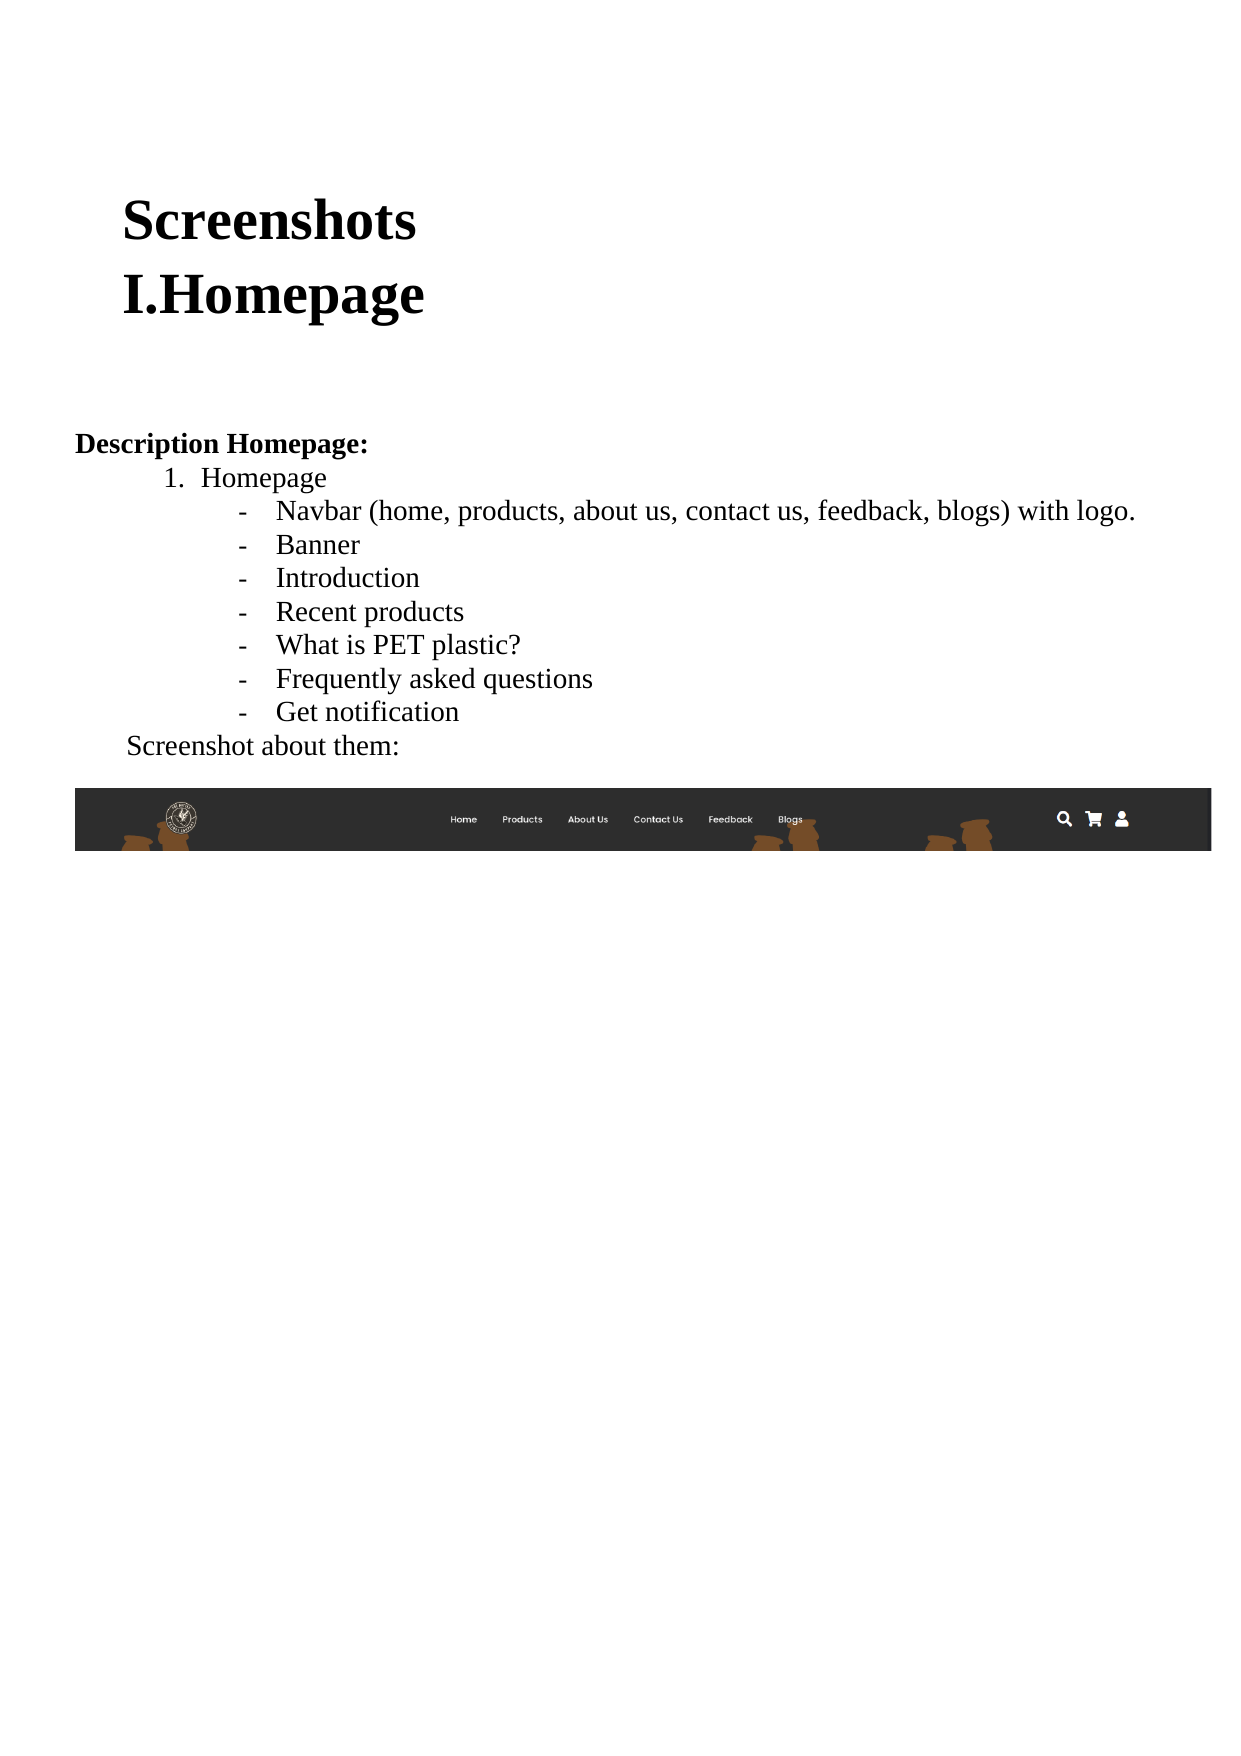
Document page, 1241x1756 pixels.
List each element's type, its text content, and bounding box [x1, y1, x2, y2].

picture [75, 788, 1212, 851]
list Get notification [238, 694, 1211, 728]
list What is PET plastic? [238, 627, 1211, 661]
text Description Homepage: [75, 426, 1211, 460]
list Homepage [163, 460, 1211, 493]
list Frequently asked questions [238, 661, 1211, 694]
text Screenshot about them: [75, 728, 1211, 762]
list Introduction [238, 560, 1211, 594]
subtitle I.Homepage [122, 258, 1211, 326]
list Banner [238, 527, 1211, 560]
list Navbar (home, products, about us, contact us, feedback, blogs) with logo. [238, 493, 1211, 527]
list Recent products [238, 594, 1211, 627]
subtitle Screenshots [122, 185, 1211, 252]
